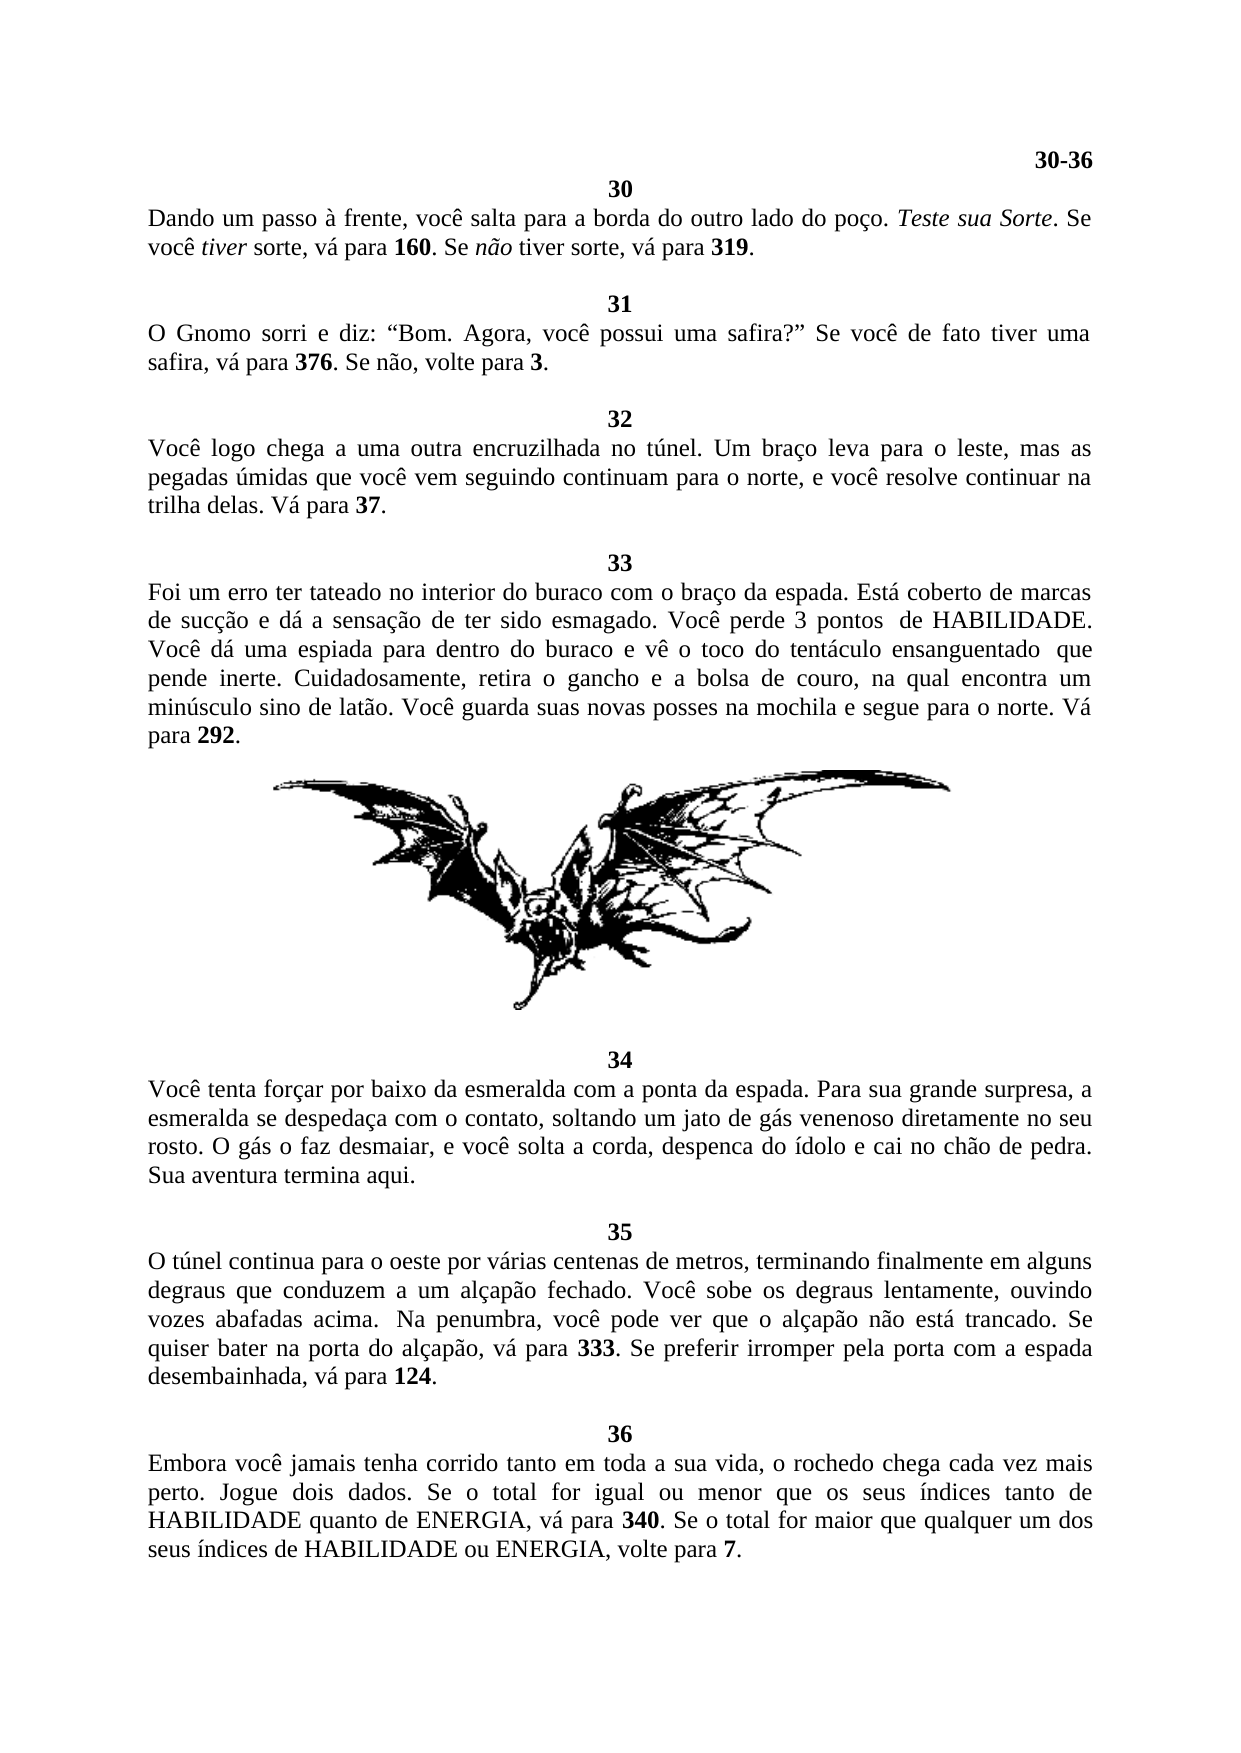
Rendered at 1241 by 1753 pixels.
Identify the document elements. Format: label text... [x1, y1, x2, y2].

subtitle 36 [607, 1419, 1240, 1448]
text Dando um passo à frente, você salta para a borda do outro lado do poço. Teste sua Sorte. Se você tiver sorte, vá para 160. Se não tiver sorte, vá para 319. [148, 203, 1094, 260]
text O Gnomo sorri e diz: “Bom. Agora, você possui uma safira?” Se você de fato tiver uma safira, vá para 376. Se não, volte para 3. [148, 318, 1094, 375]
text Você logo chega a uma outra encruzilhada no túnel. Um braço leva para o leste, mas as pegadas úmidas que você vem seguindo continuam para o norte, e você resolve continuar na trilha delas. Vá para 37. [148, 433, 1093, 519]
text Embora você jamais tenha corrido tanto em toda a sua vida, o rochedo chega cada vez mais perto. Jogue dois dados. Se o total for igual ou menor que os seus índices tanto de HABILIDADE quanto de ENERGIA, vá para 340. Se o total for maior que qualquer um dos seus índices de HABILIDADE ou ENERGIA, volte para 7. [148, 1448, 1093, 1563]
subtitle 33 [607, 548, 1240, 577]
subtitle 34 [607, 1045, 1240, 1074]
picture [273, 770, 952, 1010]
text O túnel continua para o oeste por várias centenas de metros, terminando finalmente em alguns degraus que conduzem a um alçapão fechado. Você sobe os degraus lentamente, ouvindo vozes abafadas acima. Na penumbra, você pode ver que o alçapão não está trancado. Se quiser bater na porta do alçapão, vá para 333. Se preferir irromper pela porta com a espada desembainhada, vá para 124. [148, 1246, 1093, 1390]
subtitle 32 [607, 404, 1240, 433]
text Você tenta forçar por baixo da esmeralda com a ponta da espada. Para sua grande surpresa, a esmeralda se despedaça com o contato, soltando um jato de gás venenoso diretamente no seu rosto. O gás o faz desmaiar, e você solta a corda, despenca do ídolo e cai no chão de pedra. Sua aventura termina aqui. [148, 1074, 1093, 1189]
text Foi um erro ter tateado no interior do buraco com o braço da espada. Está coberto de marcas de sucção e dá a sensação de ter sido esmagado. Você perde 3 pontos de HABILIDADE. Você dá uma espiada para dentro do buraco e vê o toco do tentáculo ensanguentado que pende inerte. Cuidadosamente, retira o gancho e a bolsa de couro, na qual encontra um minúsculo sino de latão. Você guarda suas novas posses na mochila e segue para o norte. Vá para 292. [148, 577, 1093, 749]
subtitle 31 [607, 289, 1240, 318]
subtitle 35 [607, 1218, 1240, 1246]
subtitle 30-36 [1007, 145, 1120, 174]
text 30 [175, 174, 1065, 203]
